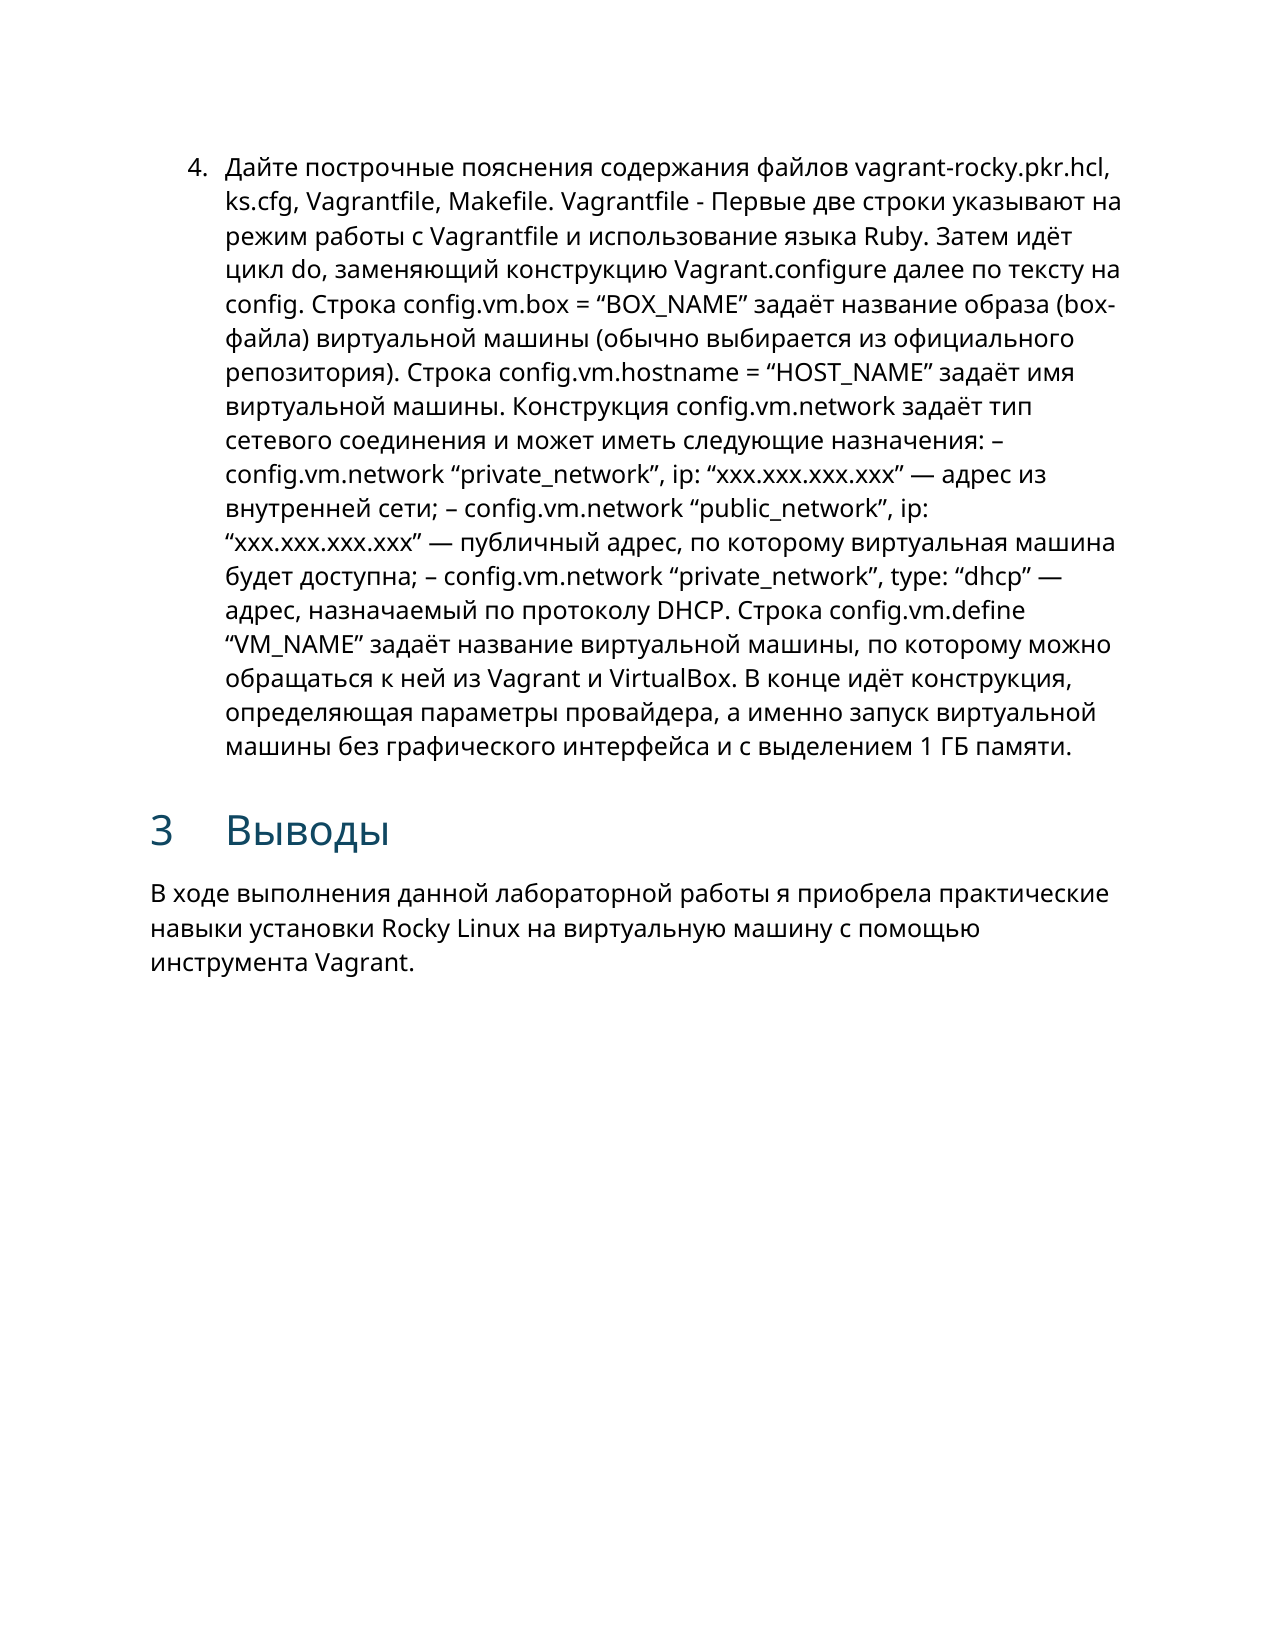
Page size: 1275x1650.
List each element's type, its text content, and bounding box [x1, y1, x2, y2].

text В ходе выполнения данной лабораторной работы я приобрела практические навыки установки Rocky Linux на виртуальную машину с помощью инструмента Vagrant. [150, 876, 1125, 978]
list Дайте построчные пояснения содержания файлов vagrant-rocky.pkr.hcl, ks.cfg, Vagrantfile, Makefile. Vagrantfile - Первые две строки указывают на режим работы с Vagrantfile и использование языка Ruby. Затем идёт цикл do, заменяющий конструкцию Vagrant.configure далее по тексту на config. Строка config.vm.box = “BOX_NAME” задаёт название образа (box-файла) виртуальной машины (обычно выбирается из официального репозитория). Строка config.vm.hostname = “HOST_NAME” задаёт имя виртуальной машины. Конструкция config.vm.network задаёт тип сетевого соединения и может иметь следующие назначения: – config.vm.network “private_network”, ip: “xxx.xxx.xxx.xxx” — адрес из внутренней сети; – config.vm.network “public_network”, ip: “xxx.xxx.xxx.xxx” — публичный адрес, по которому виртуальная машина будет доступна; – config.vm.network “private_network”, type: “dhcp” — адрес, назначаемый по протоколу DHCP. Строка config.vm.define “VM_NAME” задаёт название виртуальной машины, по которому можно обращаться к ней из Vagrant и VirtualBox. В конце идёт конструкция, определяющая параметры провайдера, а именно запуск виртуальной машины без графического интерфейса и с выделением 1 ГБ памяти. [187, 150, 1125, 763]
subtitle 3 Выводы [150, 801, 1125, 857]
